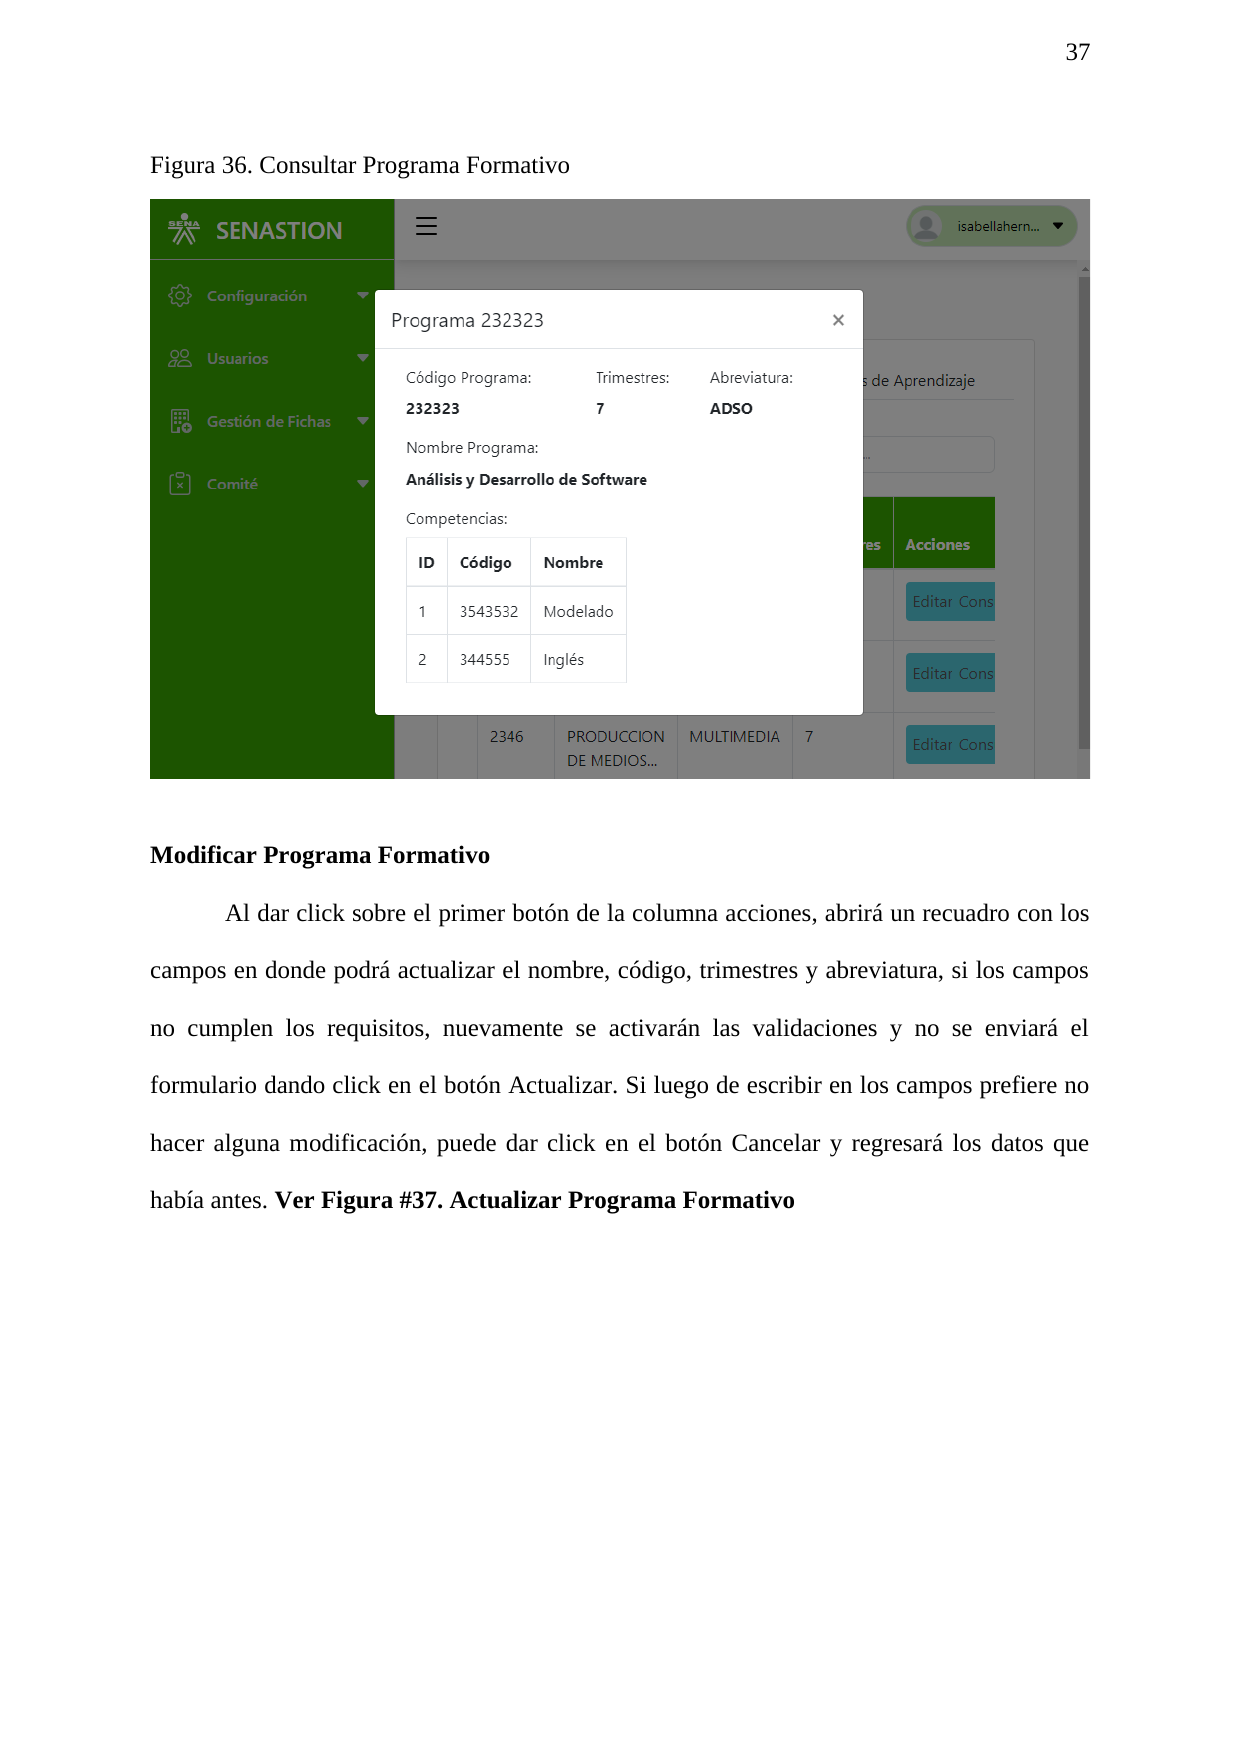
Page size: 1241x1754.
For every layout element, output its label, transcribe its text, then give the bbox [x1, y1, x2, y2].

text Al dar click sobre el primer botón de la columna acciones, abrirá un recuadro con los campos en donde podrá actualizar el nombre, código, trimestres y abreviatura, si los campos no cumplen los requisitos, nuevamente se activarán las validaciones y no se enviará el formulario dando click en el botón Actualizar. Si luego de escribir en los campos prefiere no hacer alguna modificación, puede dar click en el botón Cancelar y regresará los datos que había antes. Ver Figura #37. Actualizar Programa Formativo [150, 898, 1090, 1214]
text Figura 36. Consultar Programa Formativo [150, 150, 1090, 179]
picture [150, 199, 1091, 779]
text Modificar Programa Formativo [150, 841, 1090, 869]
